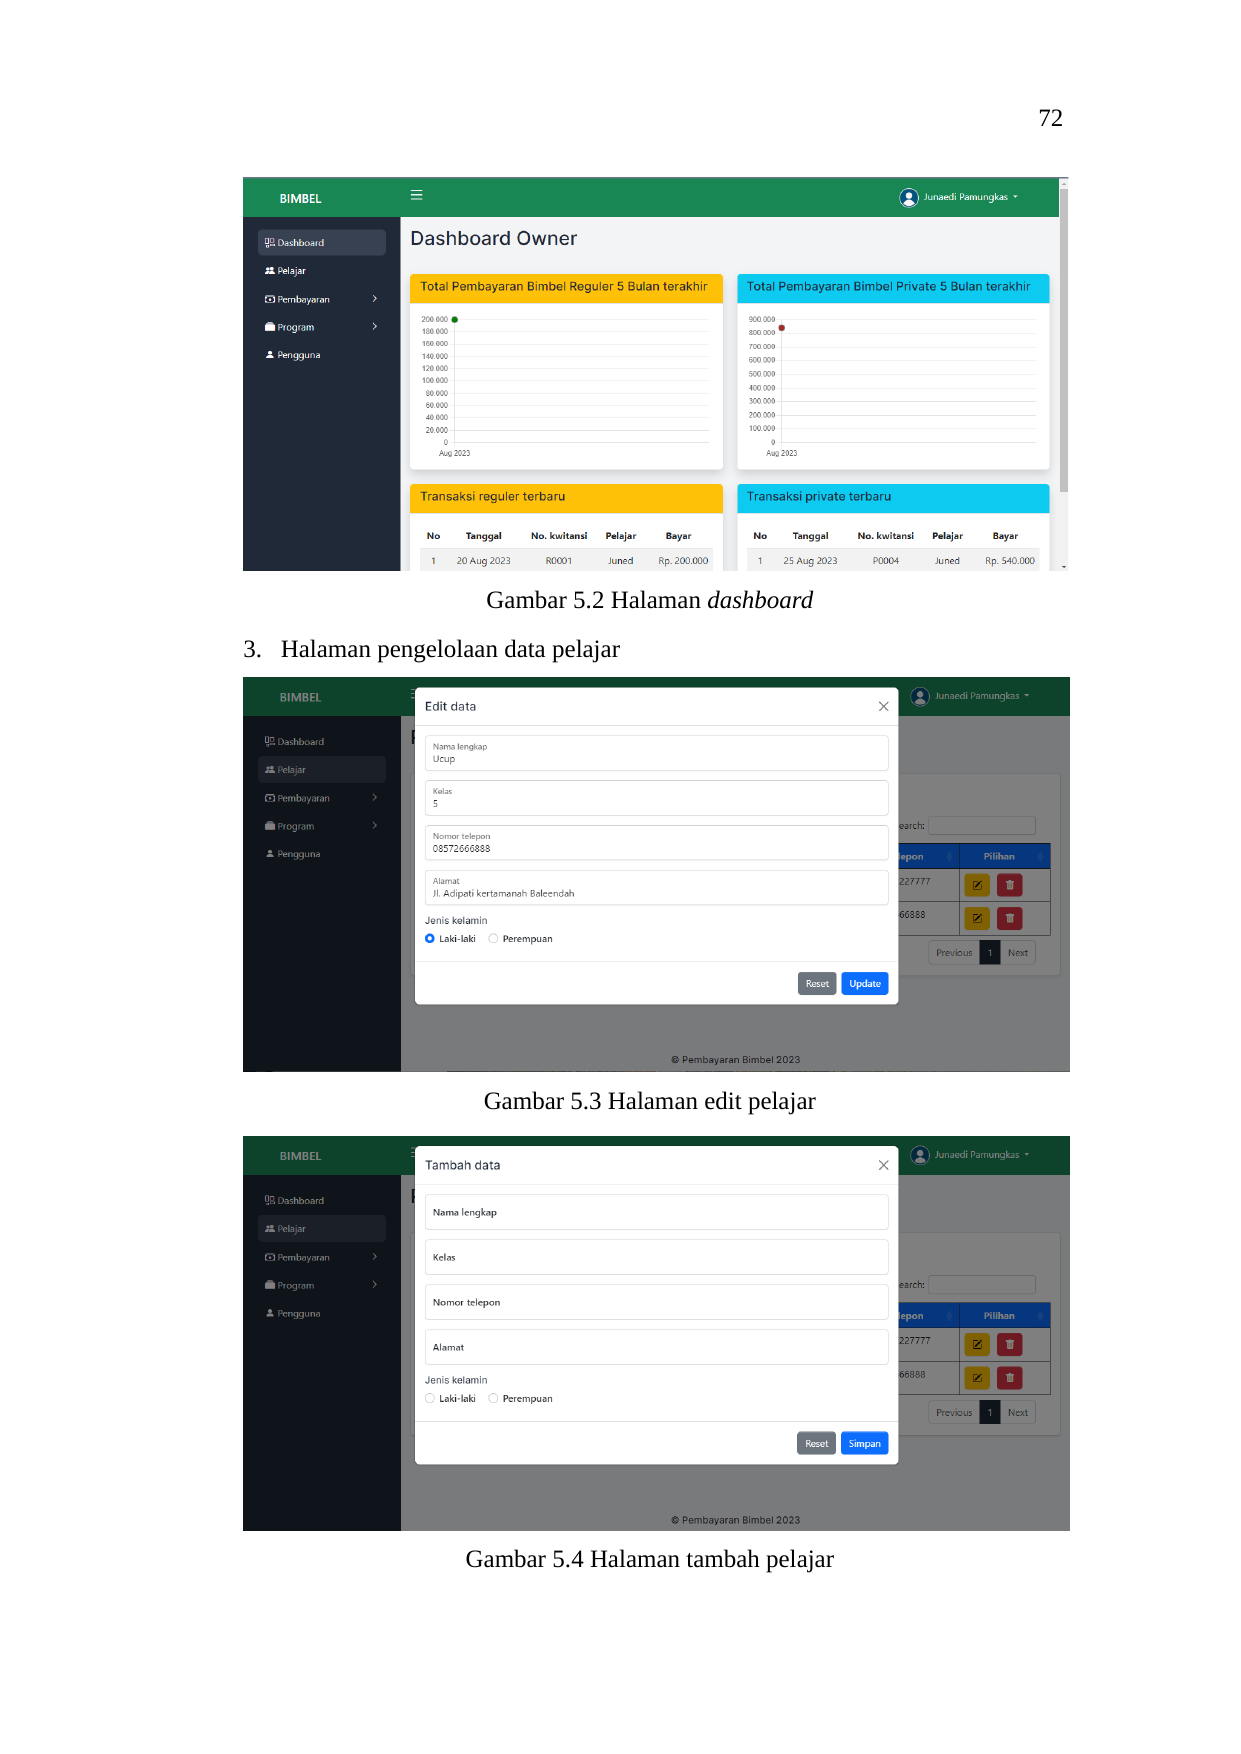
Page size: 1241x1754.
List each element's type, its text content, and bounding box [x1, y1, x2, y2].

text Gambar 5.2 Halaman dashboard [236, 585, 1063, 613]
picture [243, 177, 1069, 571]
text Gambar 5.4 Halaman tambah pelajar [236, 1544, 1063, 1573]
picture [243, 1136, 1070, 1531]
picture [243, 677, 1070, 1072]
list Halaman pengelolaan data pelajar [243, 634, 1063, 663]
text Gambar 5.3 Halaman edit pelajar [236, 1086, 1063, 1115]
